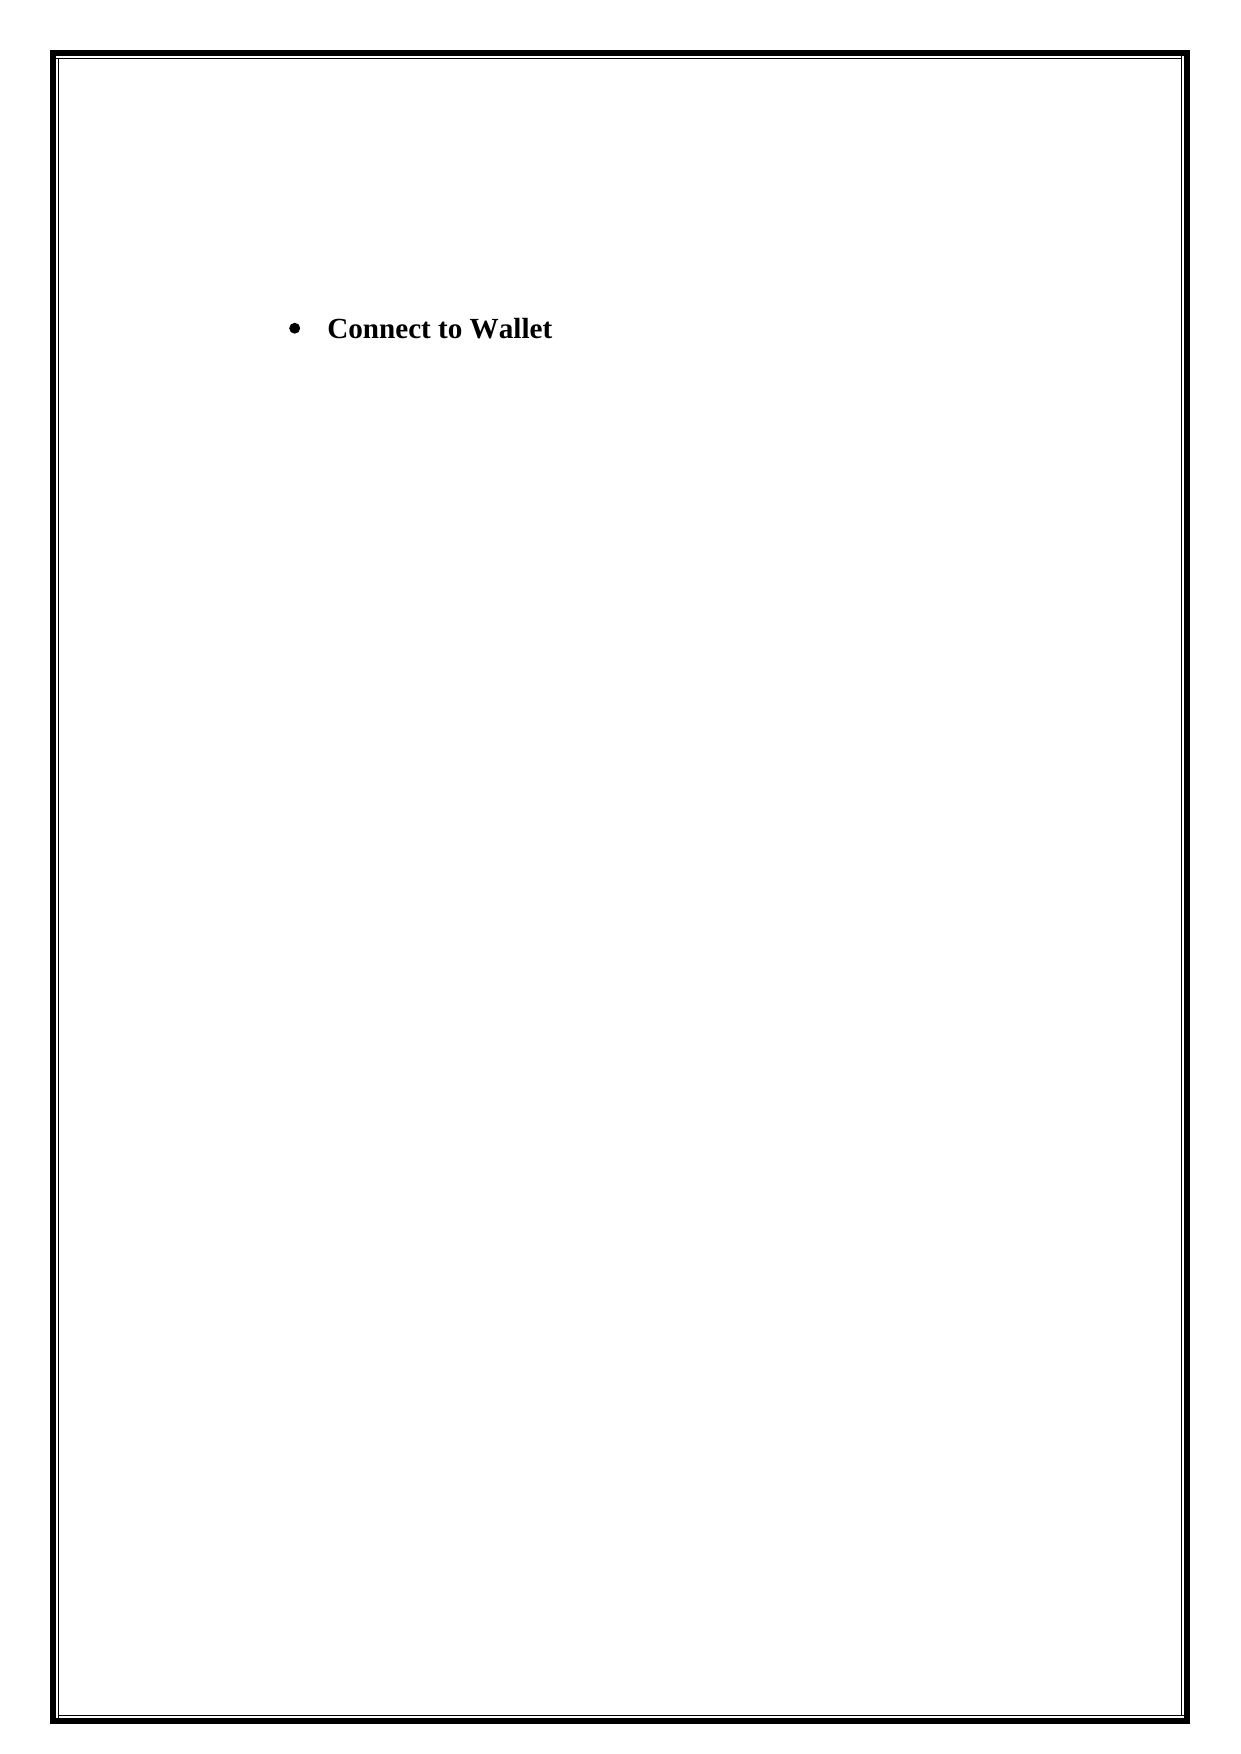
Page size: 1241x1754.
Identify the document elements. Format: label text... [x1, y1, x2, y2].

list Connect to Wallet [289, 311, 1063, 345]
